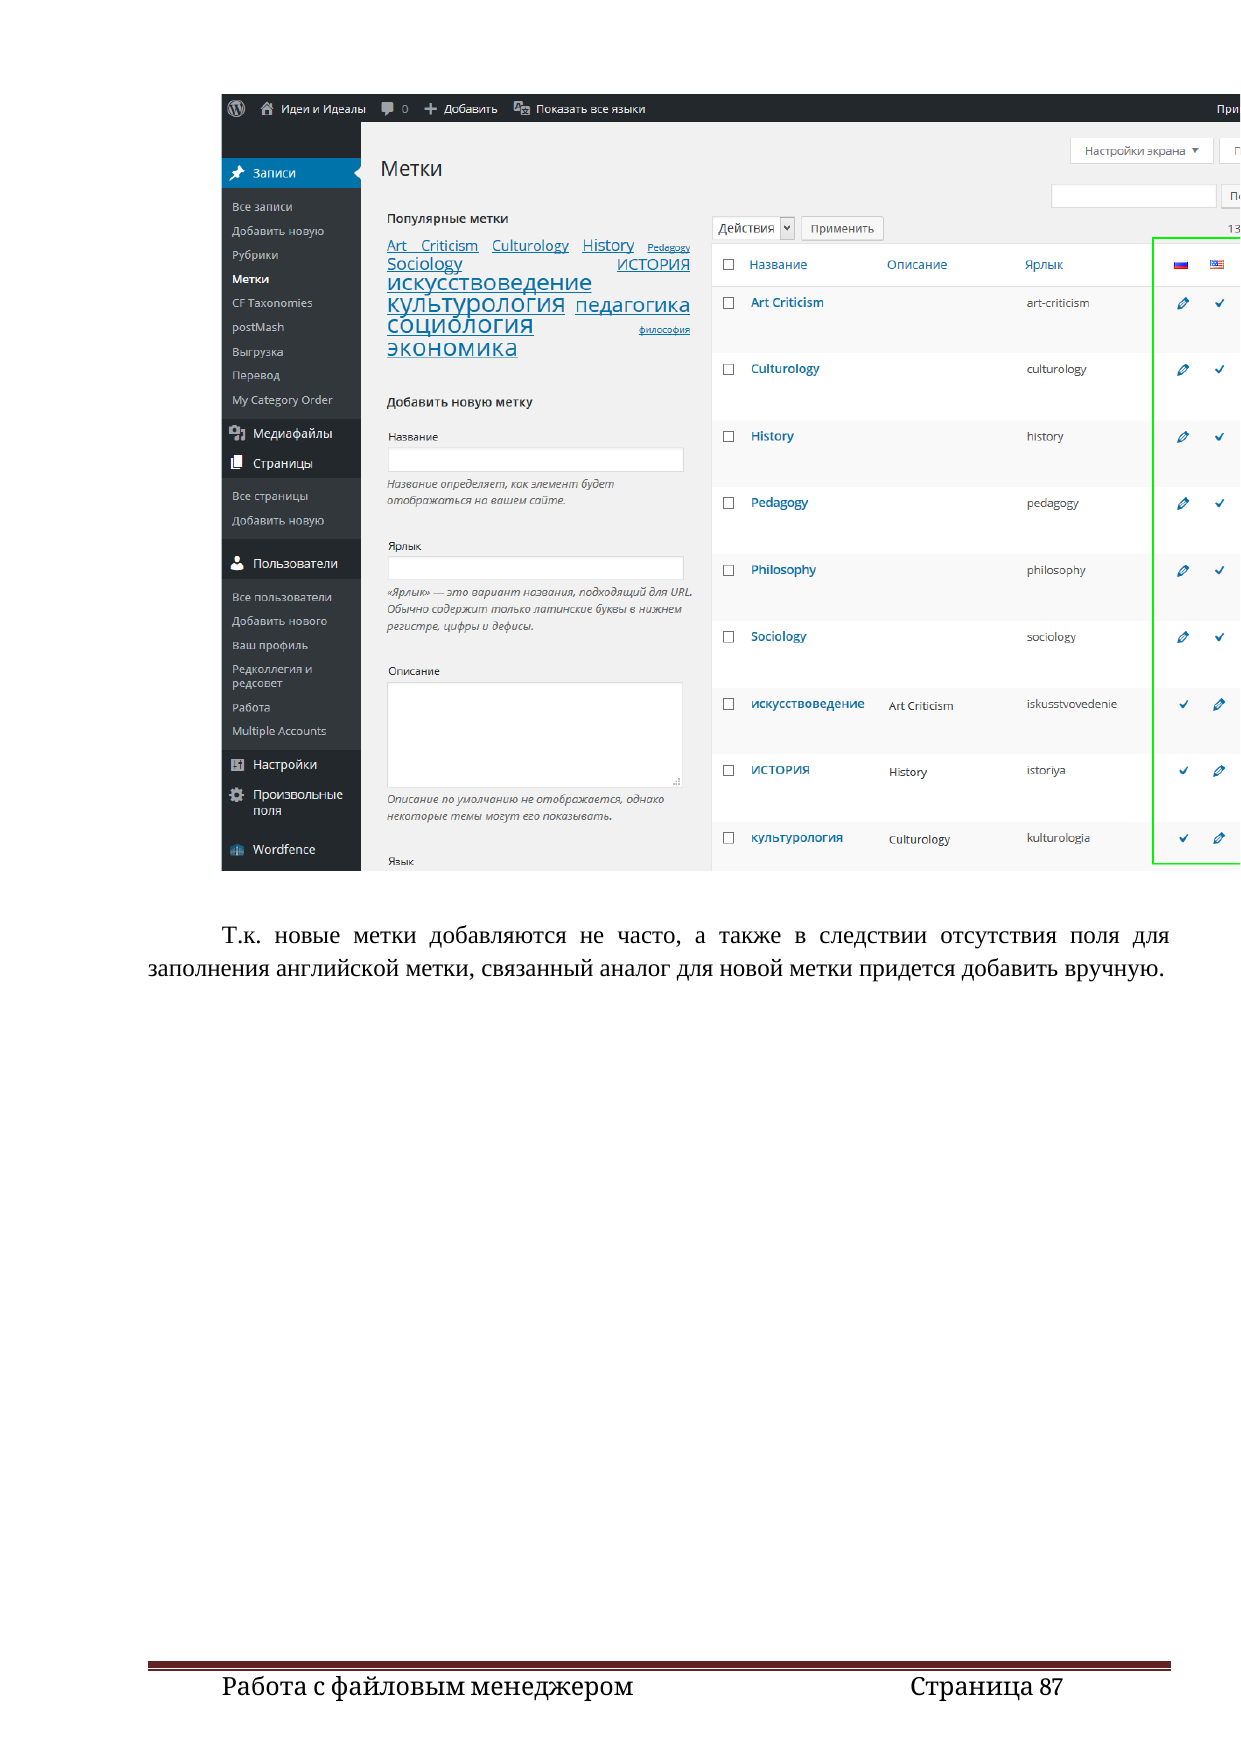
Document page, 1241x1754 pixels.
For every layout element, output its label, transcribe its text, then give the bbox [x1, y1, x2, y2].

picture [233, 166, 243, 177]
text Т.к. новые метки добавляются не часто, а также в следствии отсутствия поля для заполнения английской метки, связанный аналог для новой метки придется добавить вручную. [148, 920, 1171, 982]
picture [221, 94, 1241, 871]
